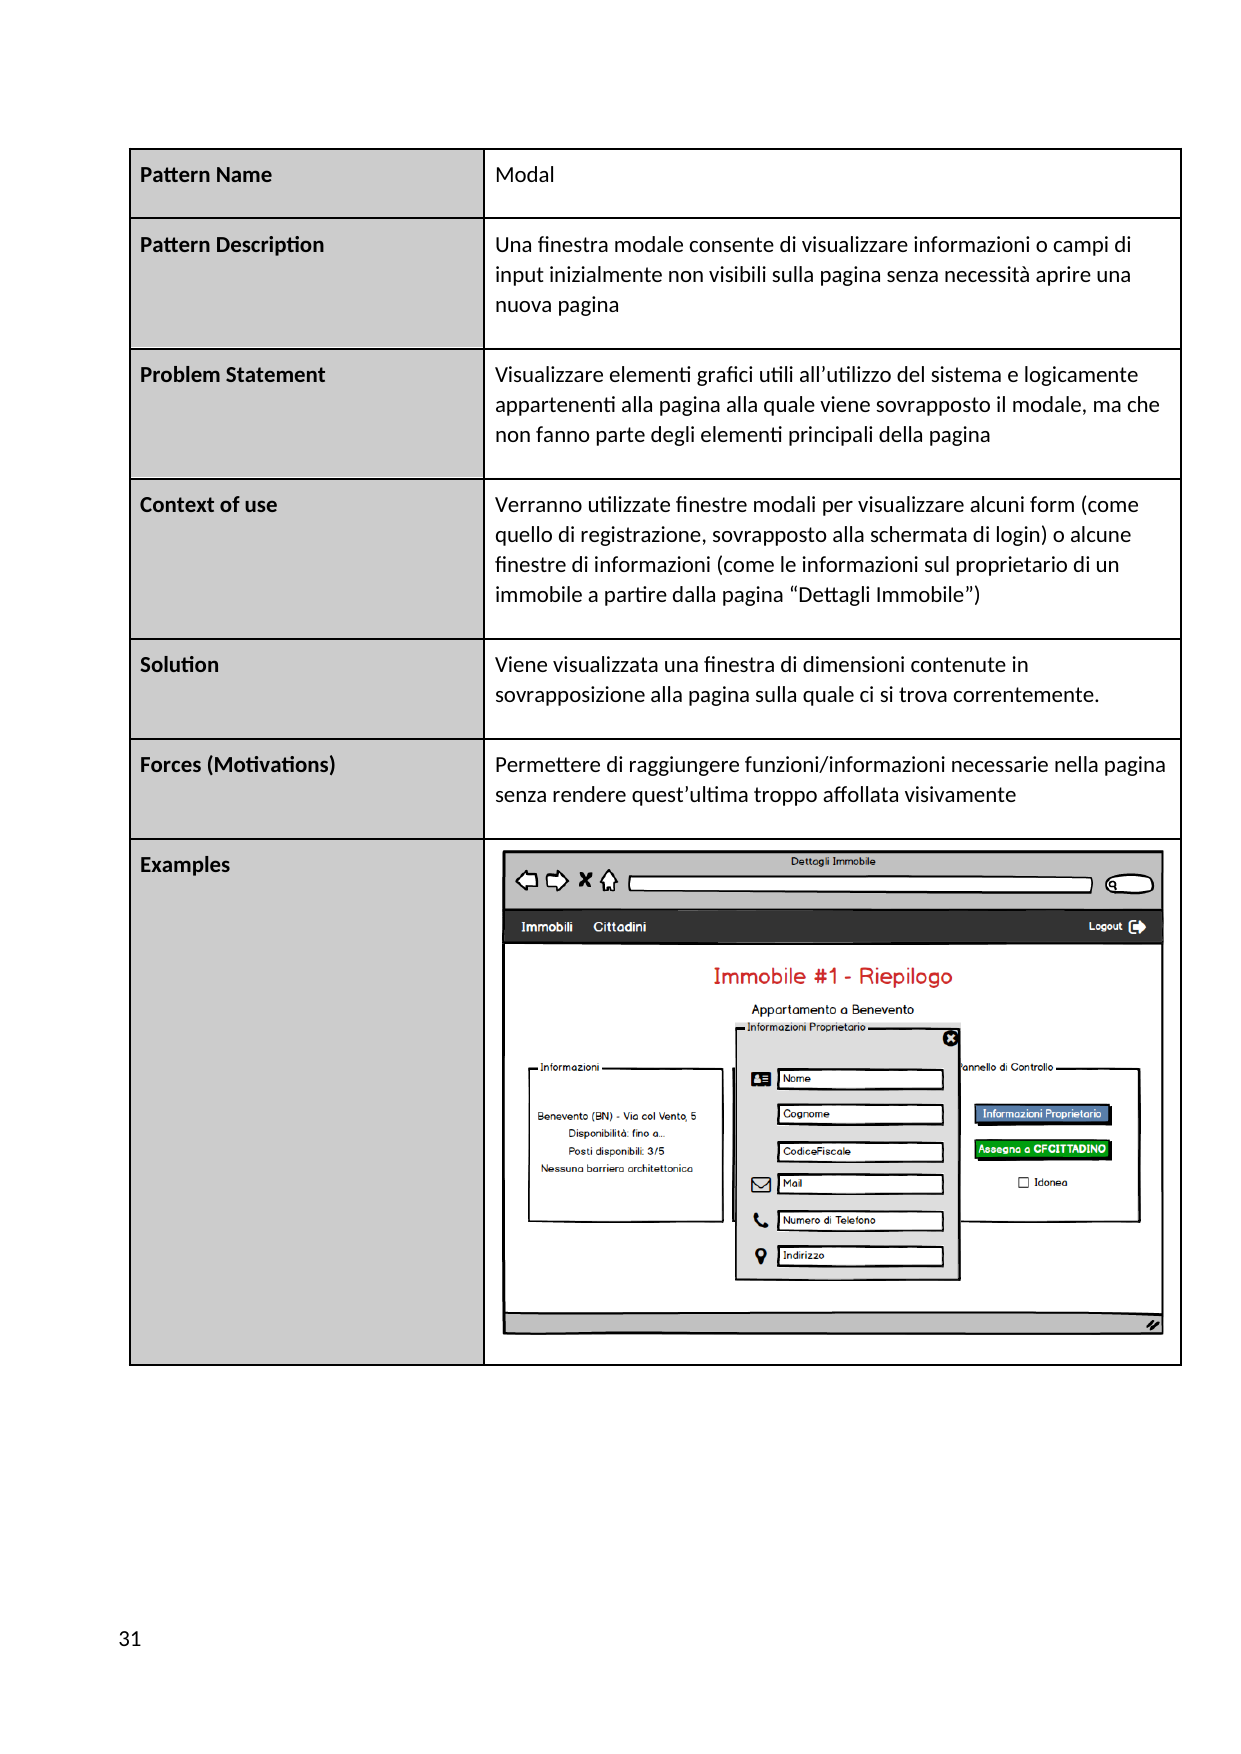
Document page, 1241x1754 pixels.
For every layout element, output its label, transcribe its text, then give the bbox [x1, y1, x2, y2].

table_header Pattern Name [131, 150, 483, 217]
table_cell Forces (Motivations) [131, 740, 483, 838]
table_cell Una finestra modale consente di visualizzare informazioni o campi di input inizialmente non visibili sulla pagina senza necessità aprire una nuova pagina [485, 219, 1180, 347]
table_cell Solution [131, 640, 483, 738]
table_cell Visualizzare elementi grafici utili all’utilizzo del sistema e logicamente appartenenti alla pagina alla quale viene sovrapposto il modale, ma che non fanno parte degli elementi principali della pagina [485, 350, 1180, 477]
table_cell Problem Statement [131, 350, 483, 477]
table_cell Viene visualizzata una finestra di dimensioni contenute in sovrapposizione alla pagina sulla quale ci si trova correntemente. [485, 640, 1180, 738]
table_cell Examples [131, 840, 483, 1364]
table_cell Permettere di raggiungere funzioni/informazioni necessarie nella pagina senza rendere quest’ultima troppo affollata visivamente [485, 740, 1180, 838]
picture [502, 850, 1164, 1335]
table_cell Context of use [131, 480, 483, 638]
table_cell Pattern Description [131, 219, 483, 347]
table_header Modal [485, 150, 1180, 217]
table_cell Verranno utilizzate finestre modali per visualizzare alcuni form (come quello di registrazione, sovrapposto alla schermata di login) o alcune finestre di informazioni (come le informazioni sul proprietario di un immobile a partire dalla pagina “Dettagli Immobile”) [485, 480, 1180, 638]
table_cell [485, 840, 1180, 1364]
